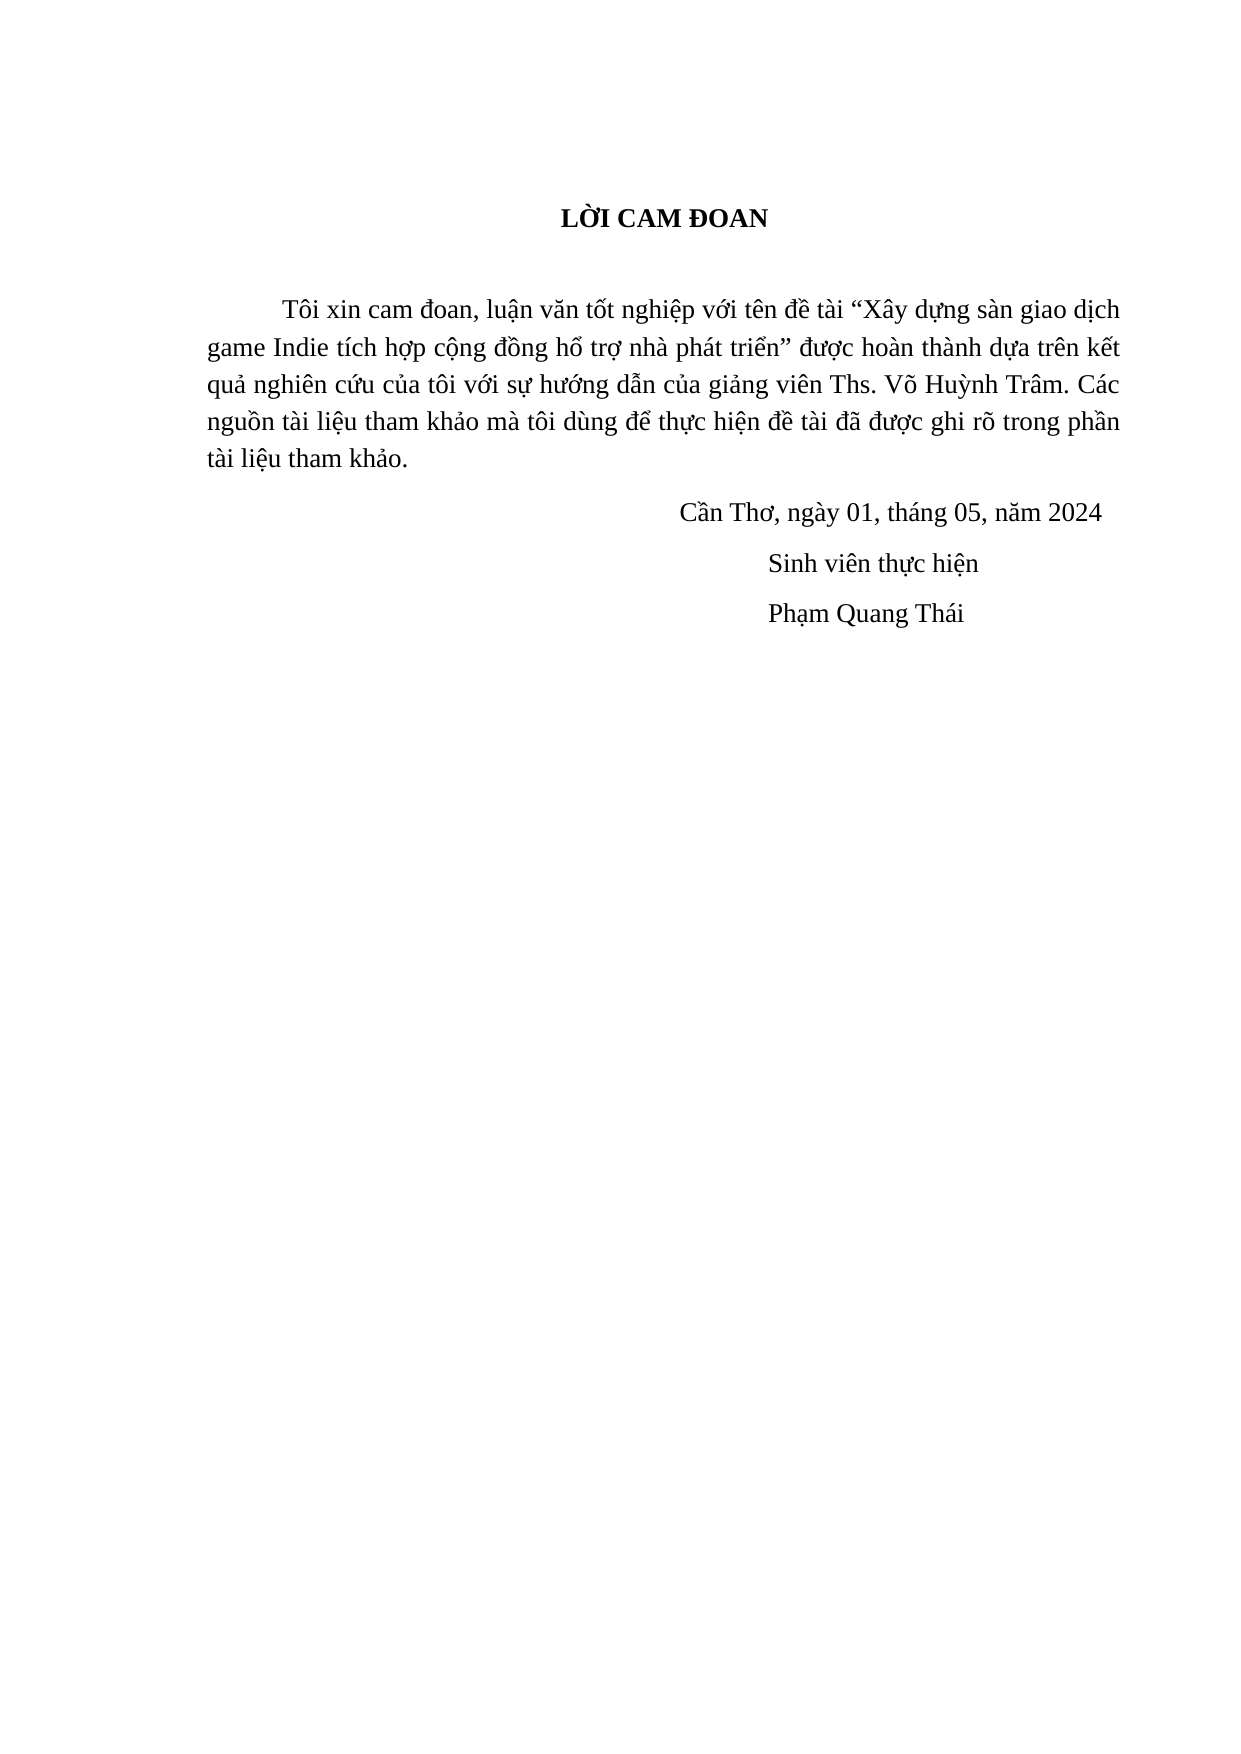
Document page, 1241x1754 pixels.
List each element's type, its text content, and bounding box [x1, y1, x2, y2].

text Tôi xin cam đoan, luận văn tốt nghiệp với tên đề tài “Xây dựng sàn giao dịch game Indie tích hợp cộng đồng hổ trợ nhà phát triển” được hoàn thành dựa trên kết quả nghiên cứu của tôi với sự hướng dẫn của giảng viên Ths. Võ Huỳnh Trâm. Các nguồn tài liệu tham khảo mà tôi dùng để thực hiện đề tài đã được ghi rõ trong phần tài liệu tham khảo. [207, 293, 1122, 474]
text Phạm Quang Thái [207, 597, 1122, 628]
text Cần Thơ, ngày 01, tháng 05, năm 2024 [207, 497, 1122, 528]
text Sinh viên thực hiện [207, 547, 1122, 578]
subtitle LỜI CAM ĐOAN [207, 202, 1122, 233]
